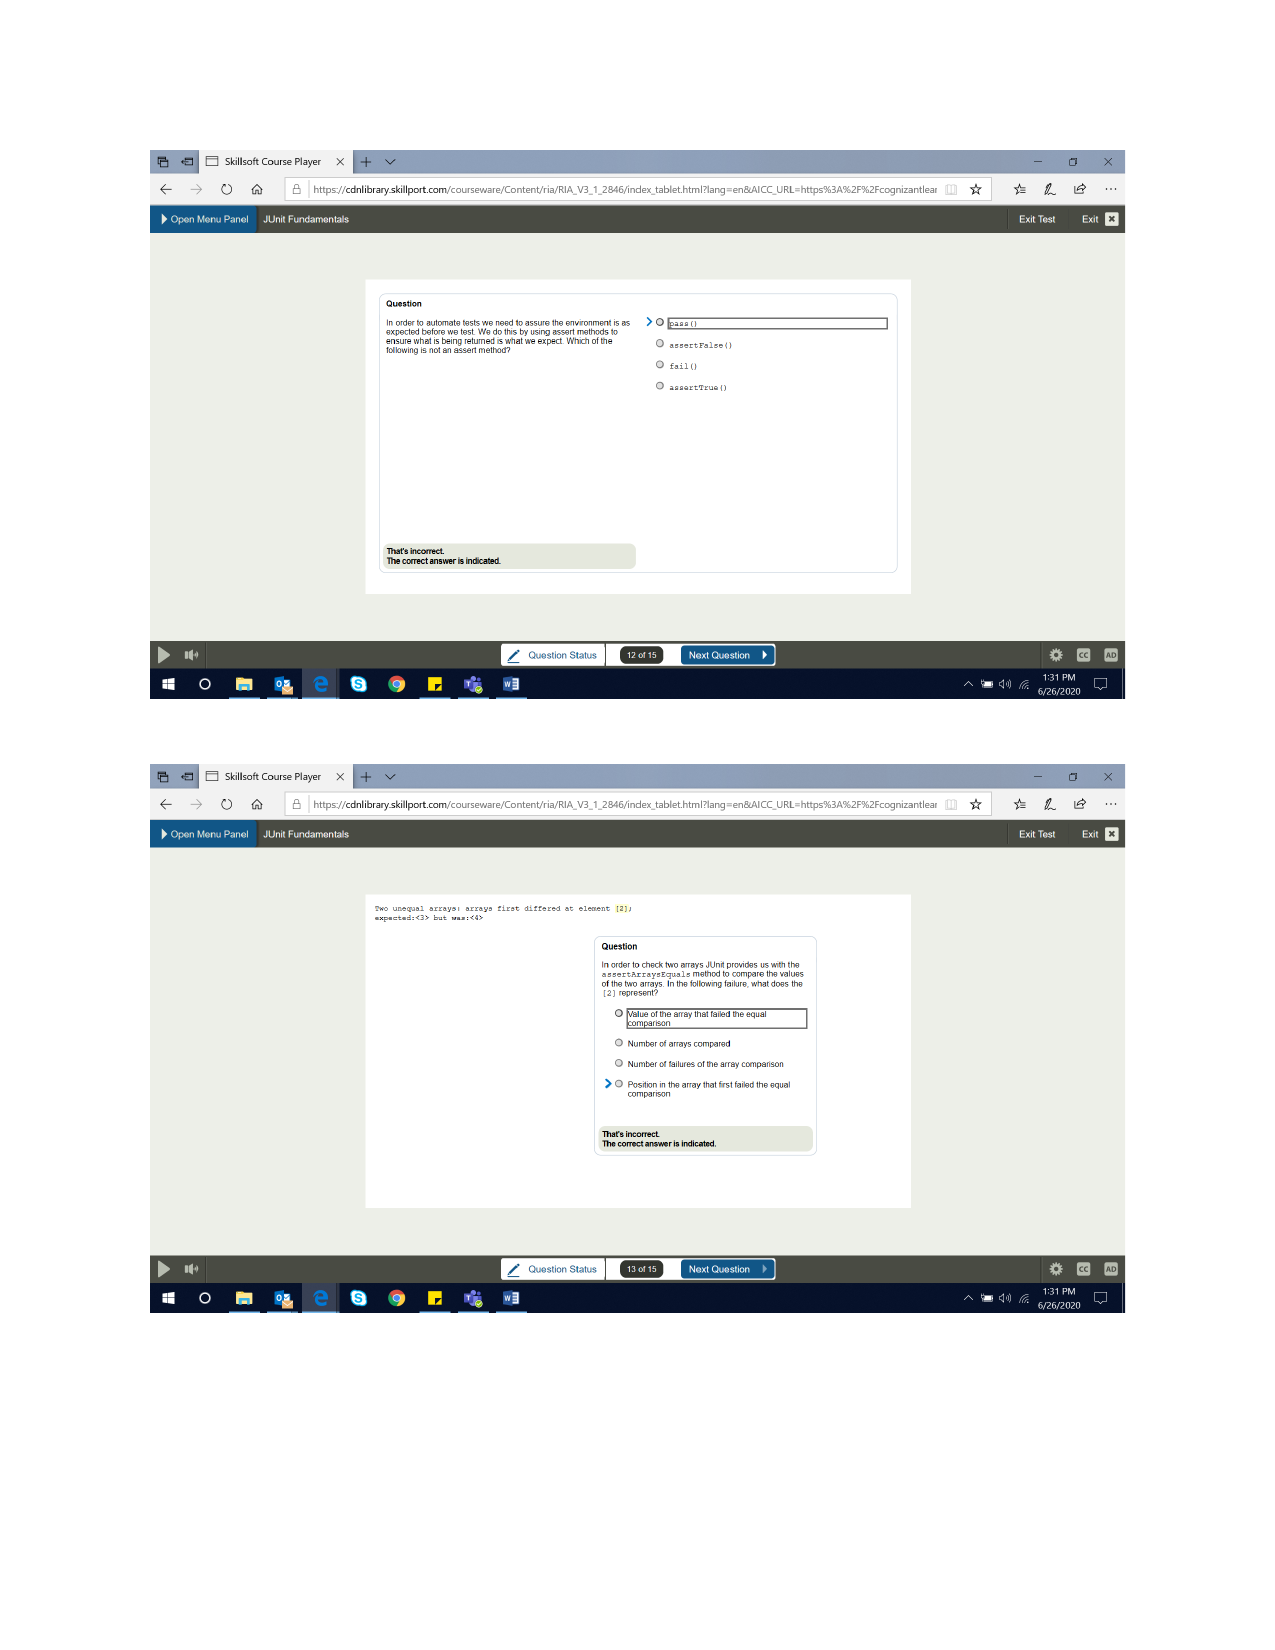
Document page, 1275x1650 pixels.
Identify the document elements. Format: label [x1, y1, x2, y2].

picture [150, 150, 1125, 699]
picture [150, 764, 1125, 1313]
